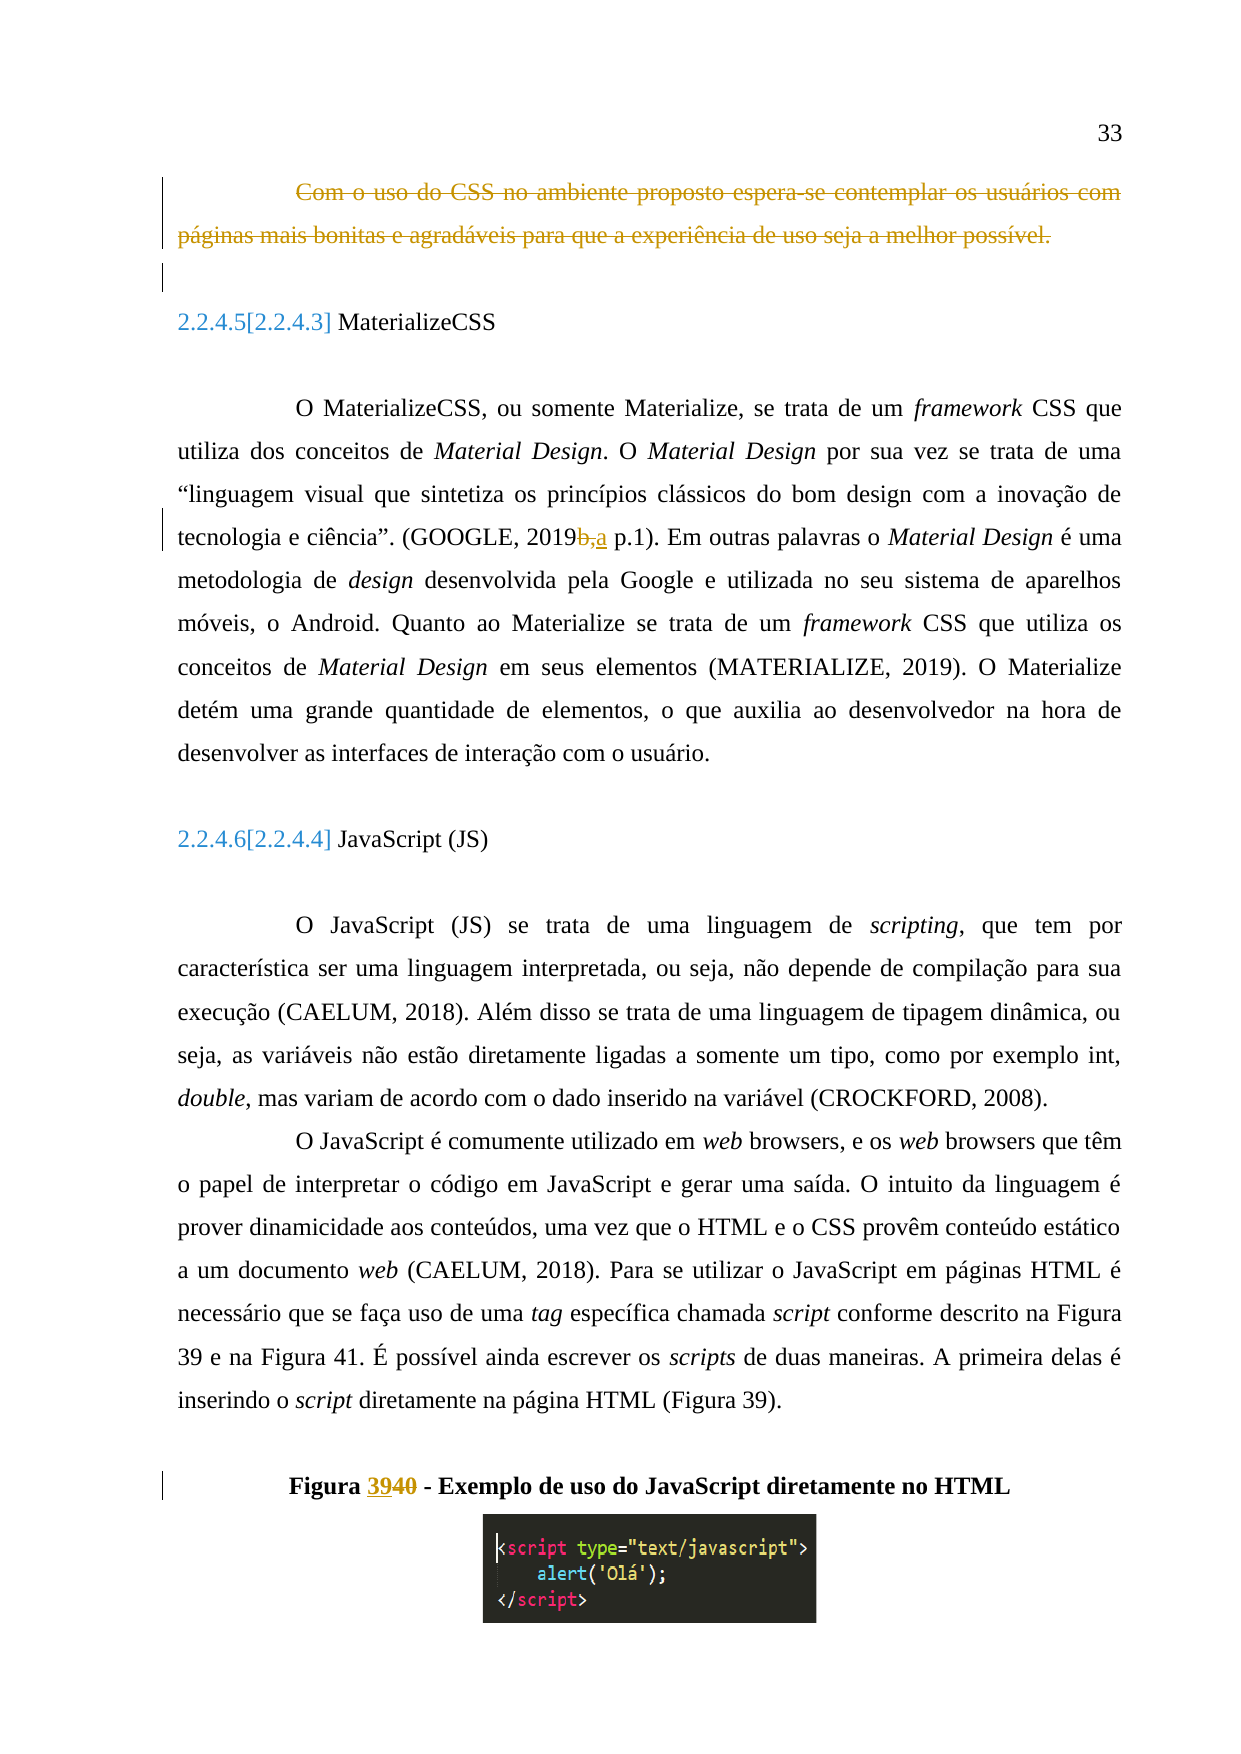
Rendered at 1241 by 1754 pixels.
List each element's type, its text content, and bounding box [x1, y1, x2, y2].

text Figura - Exemplo de uso do JavaScript diretamente no HTML [177, 1471, 1122, 1500]
picture [482, 1514, 817, 1623]
text O JavaScript (JS) se trata de uma linguagem de scripting, que tem por característica ser uma linguagem interpretada, ou seja, não depende de compilação para sua execução (CAELUM, 2018). Além disso se trata de uma linguagem de tipagem dinâmica, ou seja, as variáveis não estão diretamente ligadas a somente um tipo, como por exemplo int, double, mas variam de acordo com o dado inserido na variável (CROCKFORD, 2008). [177, 910, 1122, 1112]
text O MaterializeCSS, ou somente Materialize, se trata de um framework CSS que utiliza dos conceitos de Material Design. O Material Design por sua vez se trata de uma “linguagem visual que sintetiza os princípios clássicos do bom design com a inovação de tecnologia e ciência”. (GOOGLE, 2019 p.1). Em outras palavras o Material Design é uma metodologia de design desenvolvida pela Google e utilizada no seu sistema de aparelhos móveis, o Android. Quanto ao Materialize se trata de um framework CSS que utiliza os conceitos de Material Design em seus elementos (MATERIALIZE, 2019). O Materialize detém uma grande quantidade de elementos, o que auxilia ao desenvolvedor na hora de desenvolver as interfaces de interação com o usuário. [177, 393, 1122, 767]
subtitle MaterializeCSS [177, 307, 1122, 335]
subtitle JavaScript (JS) [177, 824, 1122, 853]
